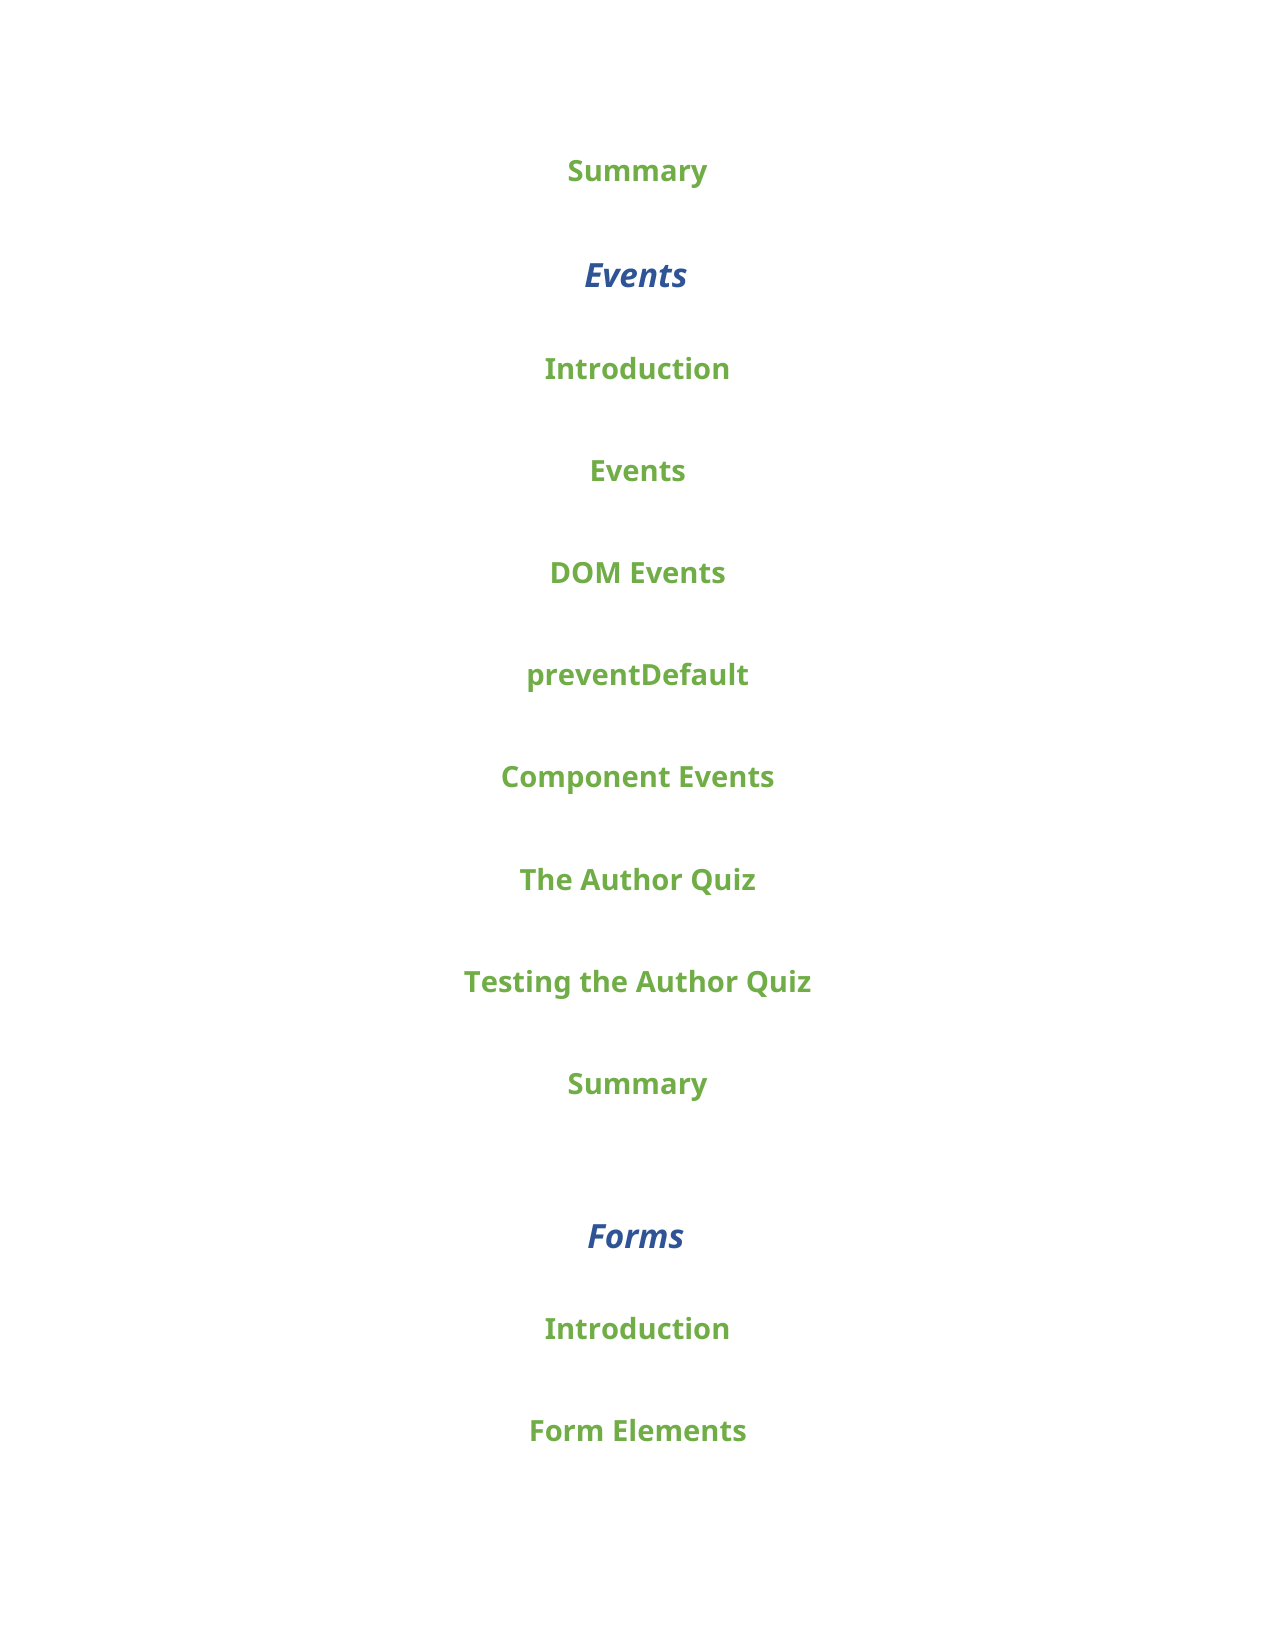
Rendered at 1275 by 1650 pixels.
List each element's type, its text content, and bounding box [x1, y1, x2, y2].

subtitle Testing the Author Quiz [150, 961, 1125, 1001]
subtitle Summary [150, 150, 1125, 190]
subtitle Introduction [150, 1308, 1125, 1348]
subtitle The Author Quiz [150, 859, 1125, 899]
subtitle Summary [150, 1063, 1125, 1103]
subtitle Introduction [150, 348, 1125, 388]
subtitle Form Elements [150, 1410, 1125, 1450]
subtitle Events [150, 252, 1125, 298]
subtitle Events [150, 450, 1125, 490]
subtitle Forms [150, 1212, 1125, 1258]
subtitle Component Events [150, 757, 1125, 796]
subtitle DOM Events [150, 552, 1125, 592]
subtitle preventDefault [150, 654, 1125, 694]
